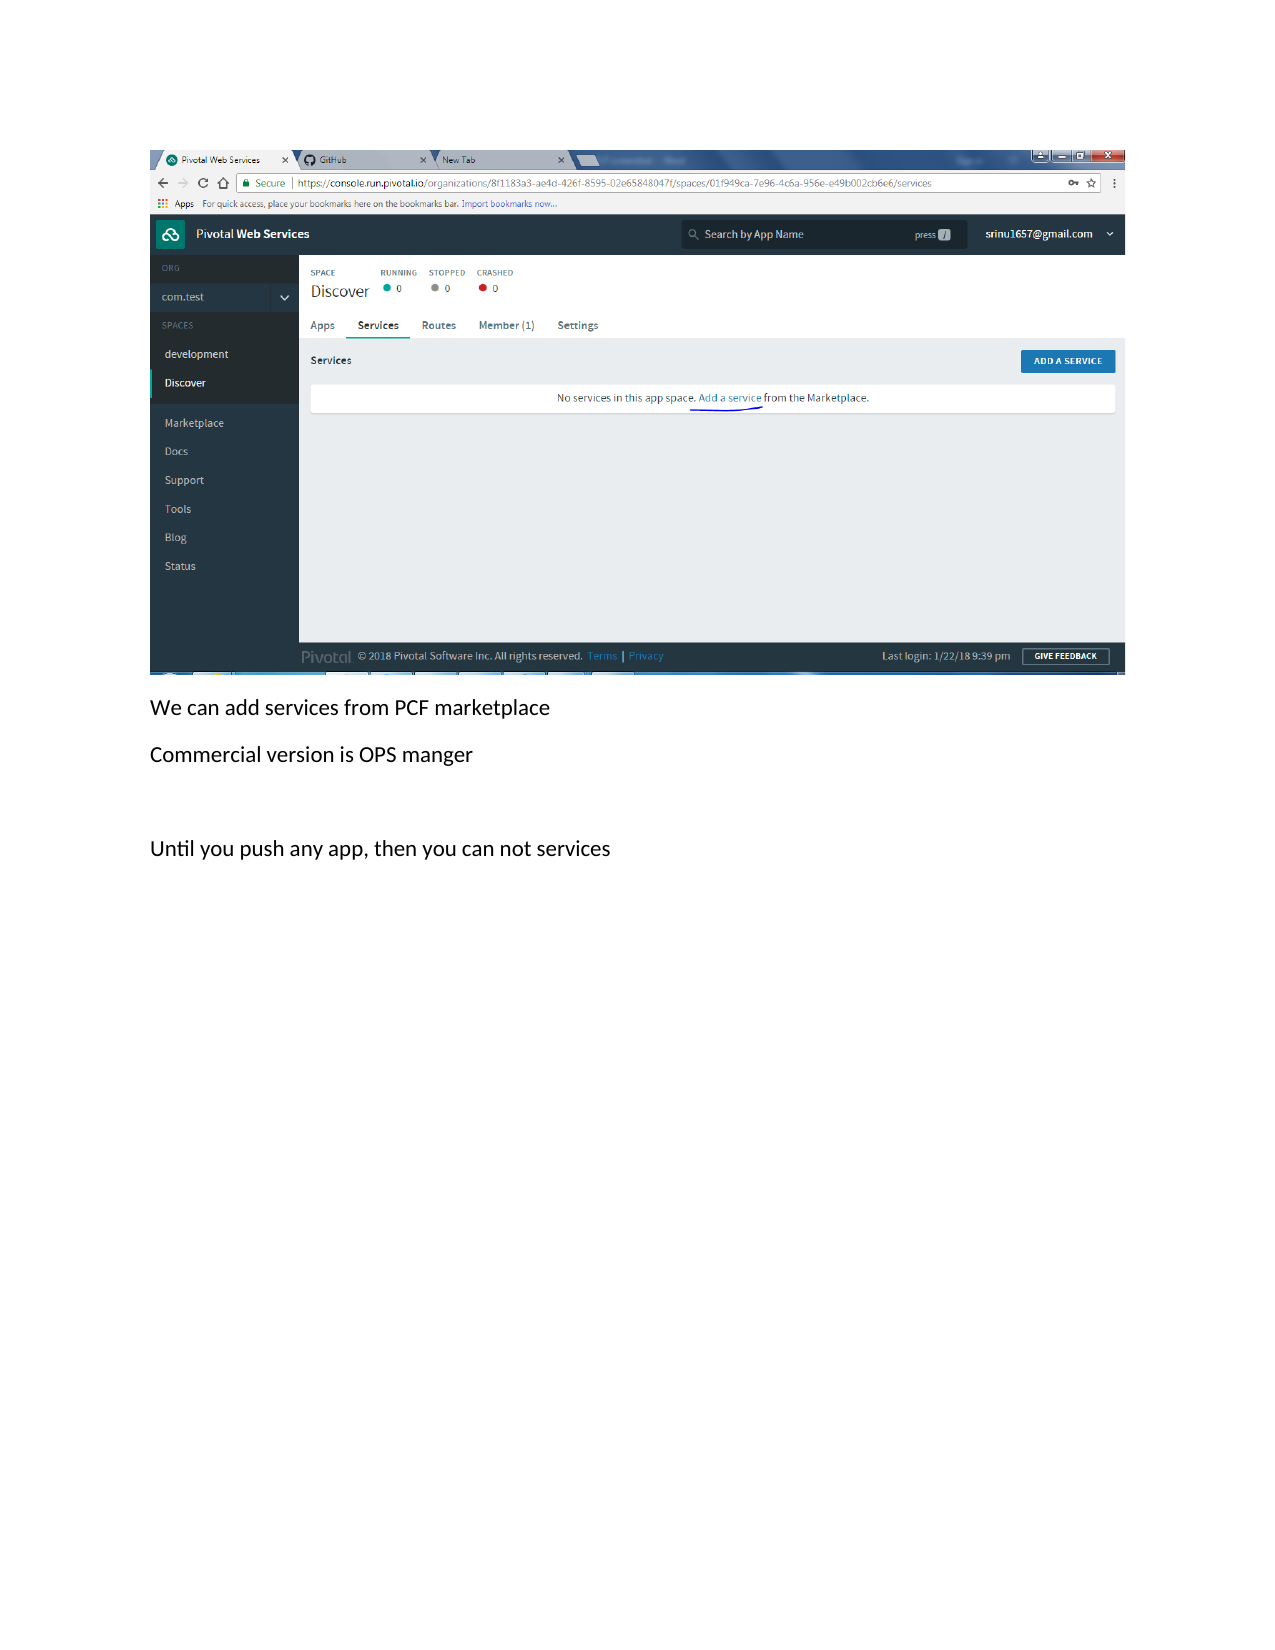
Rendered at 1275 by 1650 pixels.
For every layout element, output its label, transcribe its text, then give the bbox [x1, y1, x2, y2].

text Until you push any app, then you can not services [150, 834, 1125, 862]
text We can add services from PCF marketplace [150, 693, 1125, 721]
picture [150, 150, 1125, 675]
text Commercial version is OPS manger [150, 740, 1125, 768]
